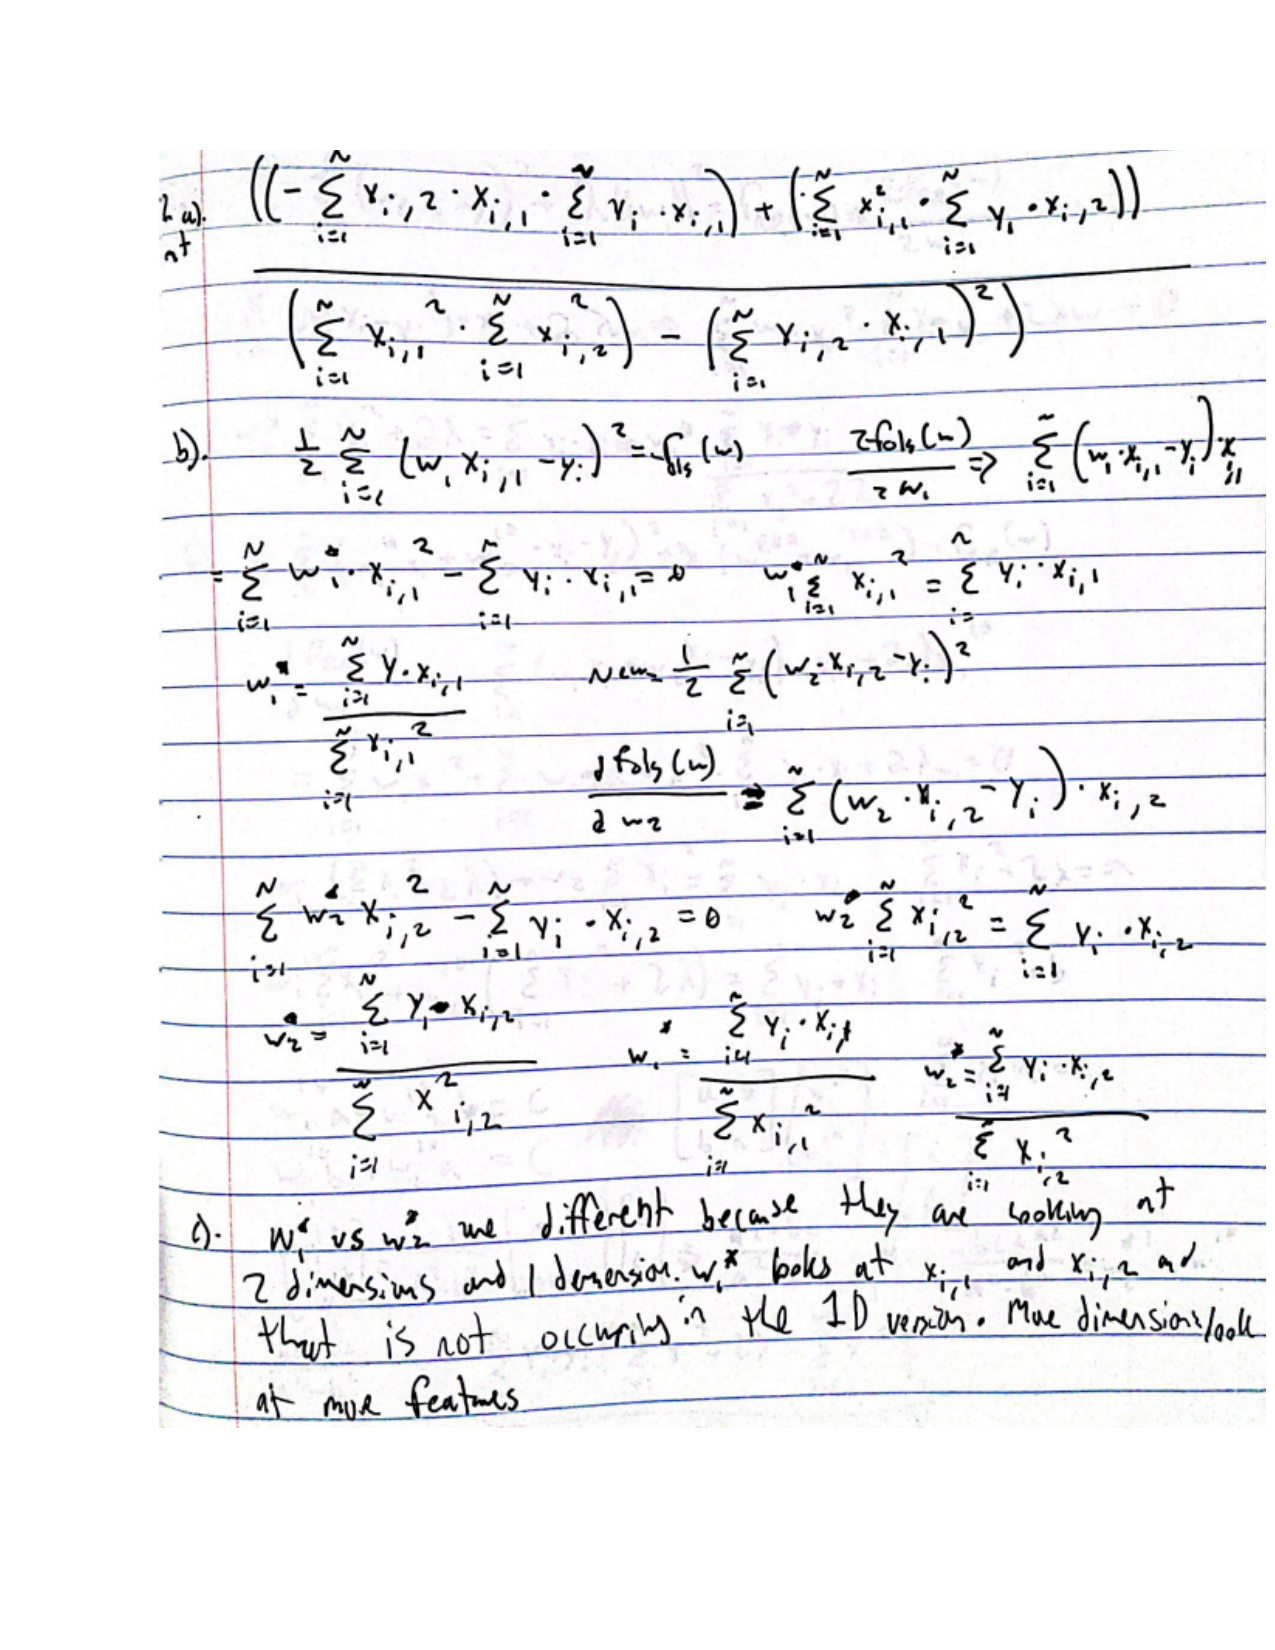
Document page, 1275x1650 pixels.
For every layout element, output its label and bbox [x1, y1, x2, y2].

picture [150, 150, 1267, 1428]
